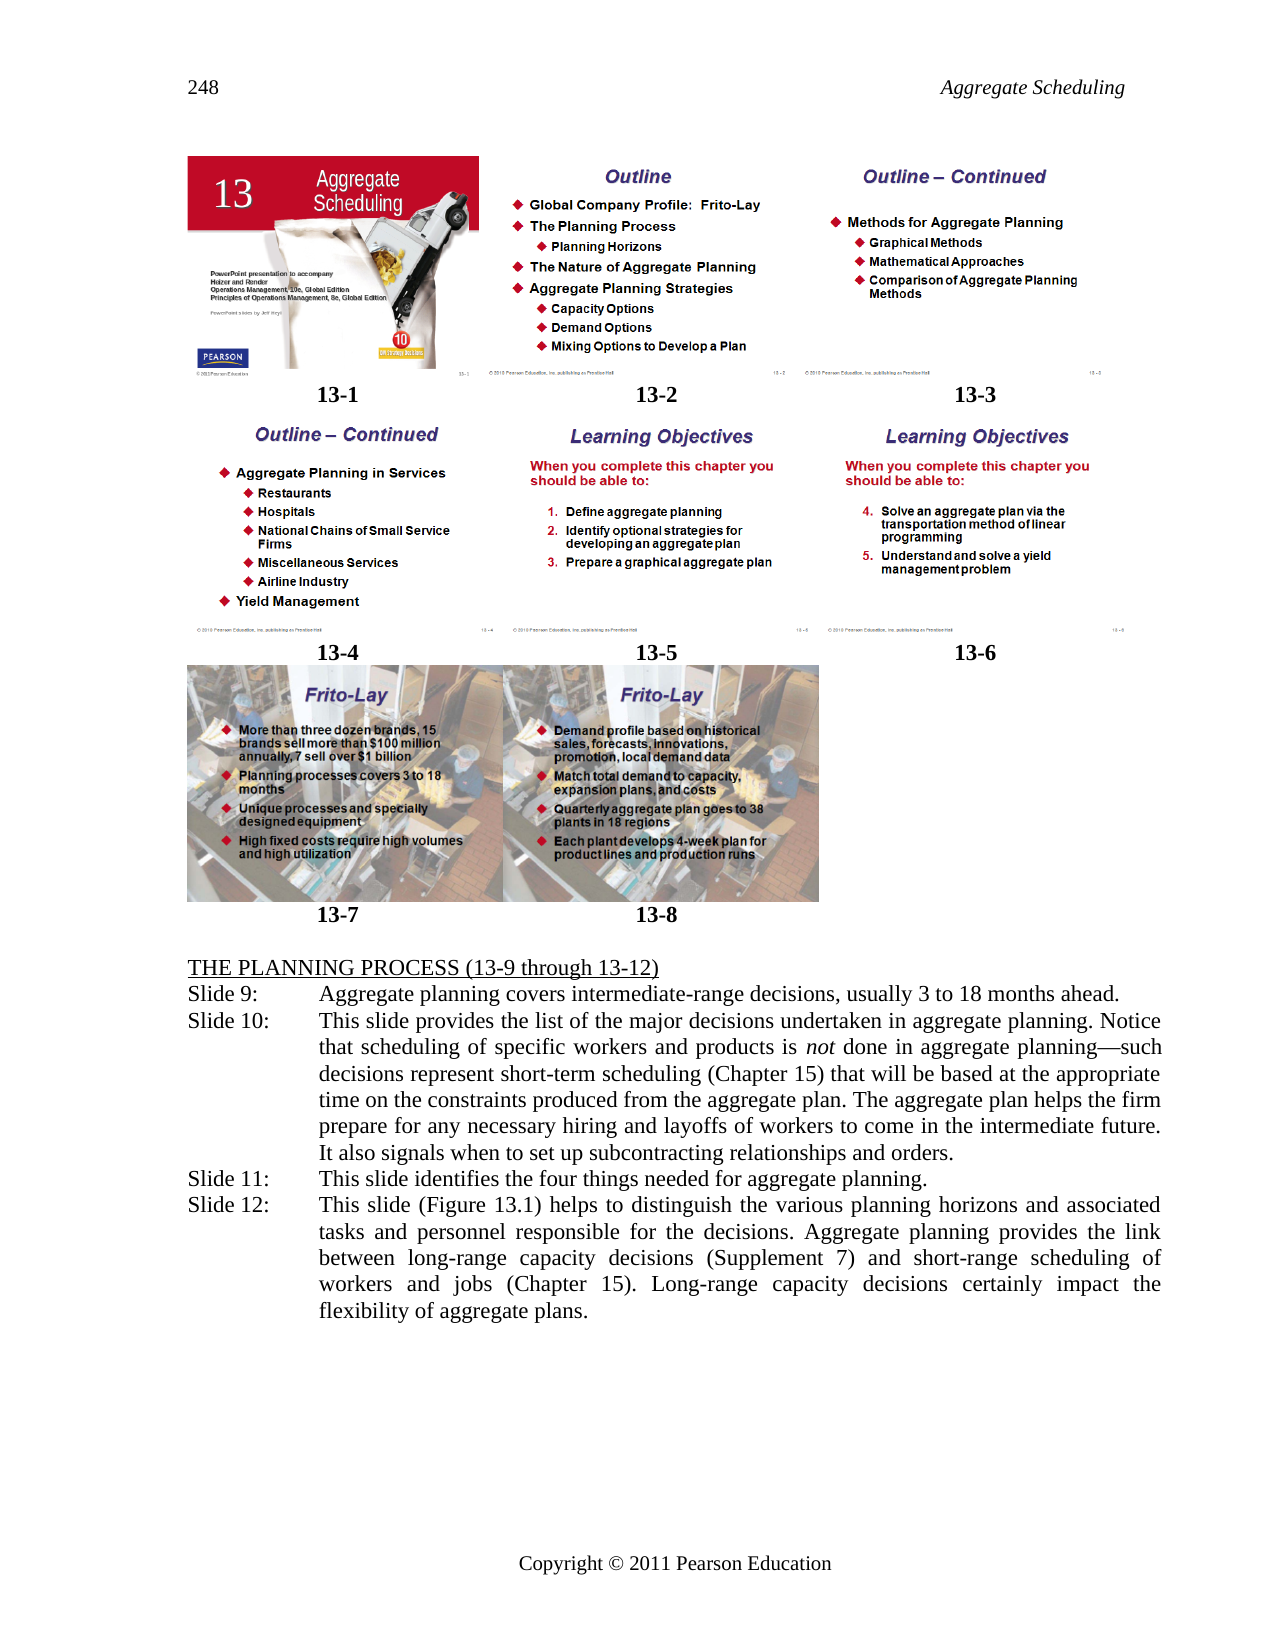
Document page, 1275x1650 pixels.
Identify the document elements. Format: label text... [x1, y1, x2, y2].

text 13-4 13-5 13-6 [187, 639, 1162, 665]
text THE PLANNING PROCESS (13-9 through 13-12) [187, 954, 1162, 981]
text Slide 12: This slide (Figure 13.1) helps to distinguish the various planning horizons and associated tasks and personnel responsible for the decisions. Aggregate planning provides the link between long-range capacity decisions (Supplement 7) and short-range scheduling of workers and jobs (Chapter 15). Long-range capacity decisions certainly impact the flexibility of aggregate plans. [187, 1191, 1162, 1323]
picture [187, 407, 1135, 639]
text Slide 11: This slide identifies the four things needed for aggregate planning. [187, 1165, 1162, 1191]
picture [479, 149, 1112, 382]
text 13-1 13-2 13-3 [187, 381, 1162, 408]
text Slide 10: This slide provides the list of the major decisions undertaken in aggregate planning. Notice that scheduling of specific workers and products is not done in aggregate planning—such decisions represent short-term scheduling (Chapter 15) that will be based at the appropriate time on the constraints produced from the aggregate plan. The aggregate plan helps the firm prepare for any necessary hiring and layoffs of workers to come in the intermediate future. It also signals when to set up subcontracting relationships and orders. [187, 1007, 1162, 1165]
text 13-7 13-8 [187, 901, 1162, 928]
picture [187, 665, 819, 902]
text Slide 9: Aggregate planning covers intermediate-range decisions, usually 3 to 18 months ahead. [187, 981, 1162, 1007]
